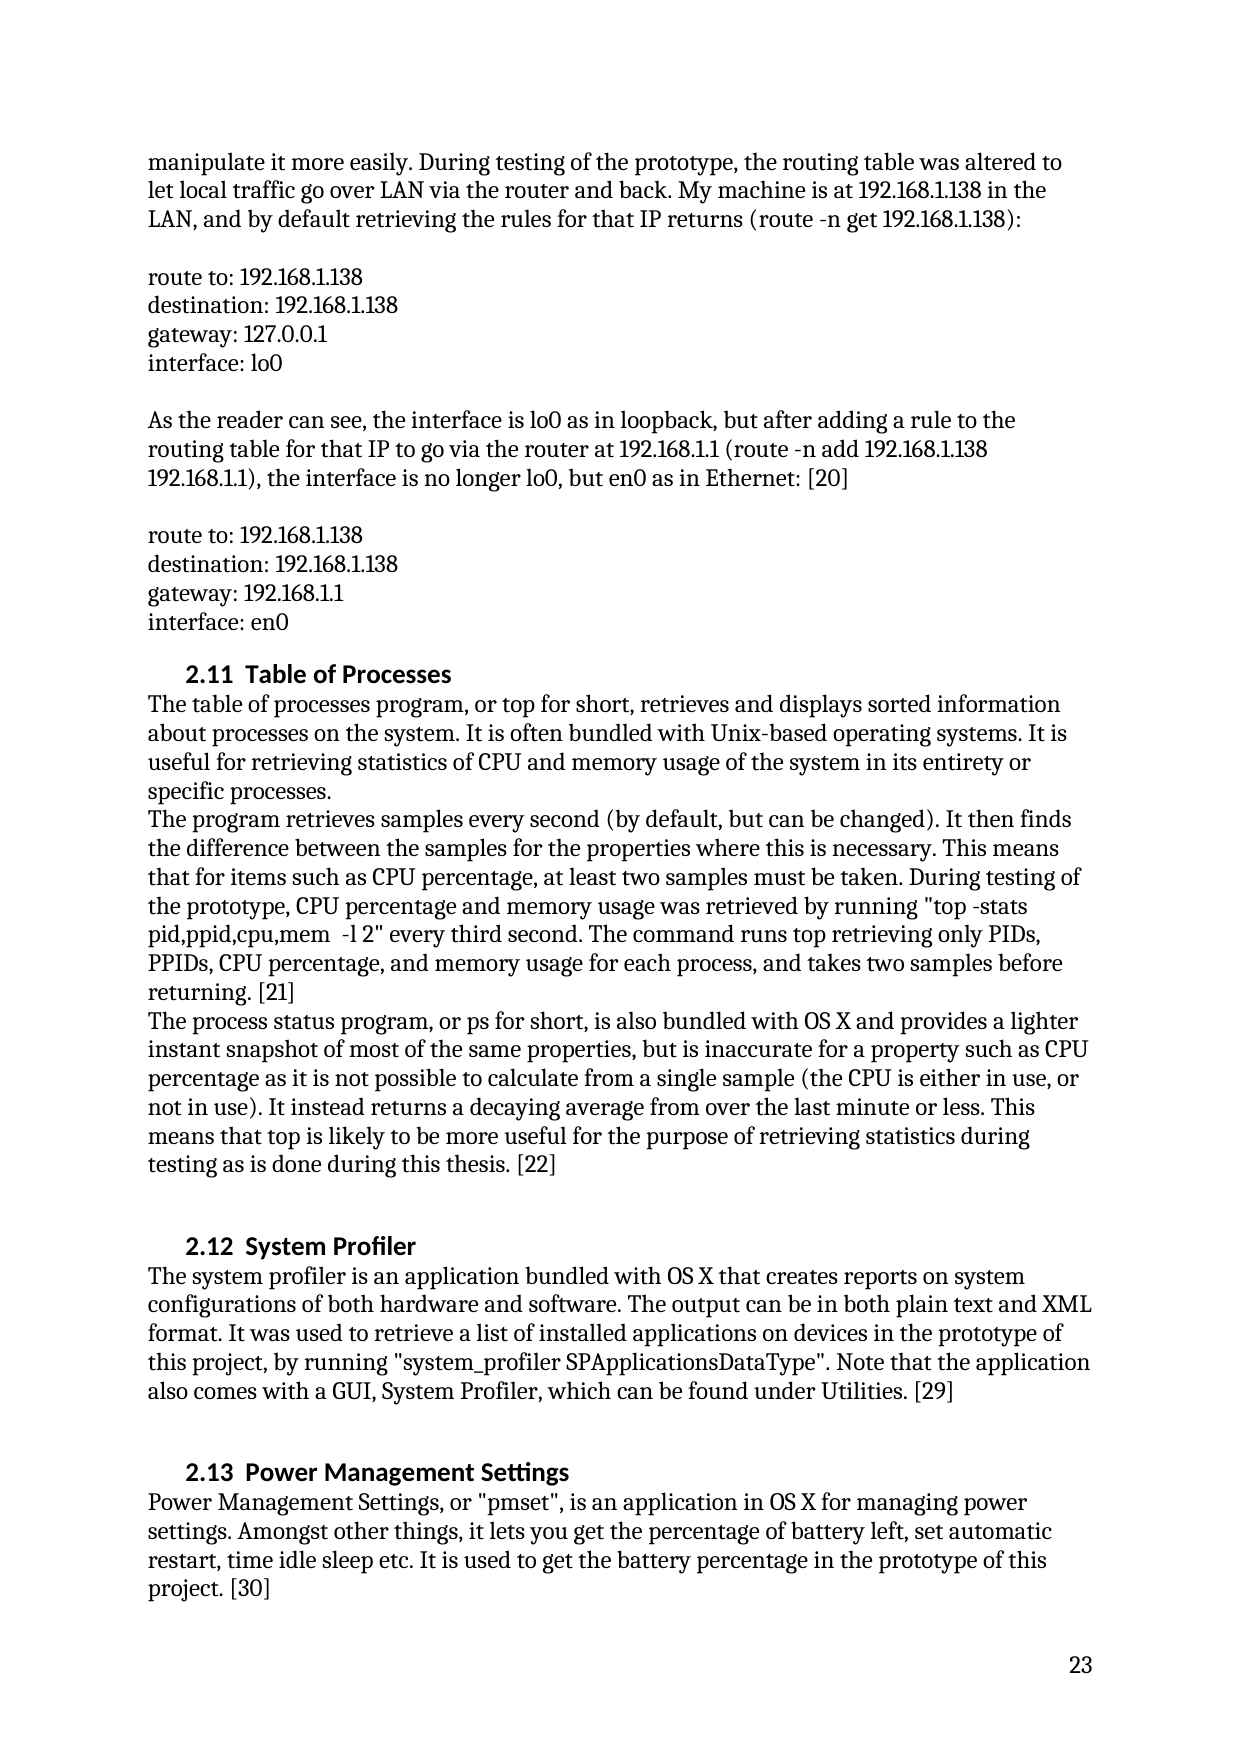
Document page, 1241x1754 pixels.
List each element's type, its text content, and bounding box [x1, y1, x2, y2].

subtitle Table of Processes [185, 657, 1092, 690]
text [148, 148, 1092, 234]
text route to: 192.168.1.138 [148, 521, 1092, 550]
text The table of processes program, or top for short, retrieves and displays sorted information about processes on the system. It is often bundled with Unix-based operating systems. It is useful for retrieving statistics of CPU and memory usage of the system in its entirety or specific processes. [148, 690, 1092, 805]
text gateway: 192.168.1.1 [148, 579, 1092, 608]
text The program retrieves samples every second (by default, but can be changed). It then finds the difference between the samples for the properties where this is necessary. This means that for items such as CPU percentage, at least two samples must be taken. During testing of the prototype, CPU percentage and memory usage was retrieved by running "top -stats pid,ppid,cpu,mem -l 2" every third second. The command runs top retrieving only PIDs, PPIDs, CPU percentage, and memory usage for each process, and takes two samples before returning. [21] [148, 805, 1092, 1007]
text The process status program, or ps for short, is also bundled with OS X and provides a lighter instant snapshot of most of the same properties, but is inaccurate for a property such as CPU percentage as it is not possible to calculate from a single sample (the CPU is either in use, or not in use). It instead returns a decaying average from over the last minute or less. This means that top is likely to be more useful for the purpose of retrieving statistics during testing as is done during this thesis. [22] [148, 1007, 1092, 1179]
text destination: 192.168.1.138 [148, 550, 1092, 579]
text destination: 192.168.1.138 [148, 291, 1092, 320]
subtitle System Profiler [185, 1229, 1092, 1262]
text gateway: 127.0.0.1 [148, 320, 1092, 349]
text The system profiler is an application bundled with OS X that creates reports on system configurations of both hardware and software. The output can be in both plain text and XML format. It was used to retrieve a list of installed applications on devices in the prototype of this project, by running "system_profiler SPApplicationsDataType". Note that the application also comes with a GUI, System Profiler, which can be found under Utilities. [29] [148, 1262, 1092, 1405]
subtitle Power Management Settings [185, 1455, 1092, 1488]
text Power Management Settings, or "pmset", is an application in OS X for managing power settings. Amongst other things, it lets you get the percentage of battery left, set automatic restart, time idle sleep etc. It is used to get the battery percentage in the prototype of this project. [30] [148, 1488, 1092, 1603]
text interface: en0 [148, 608, 1092, 636]
text As the reader can see, the interface is lo0 as in loopback, but after adding a rule to the routing table for that IP to go via the router at 192.168.1.1 (route -n add 192.168.1.138 192.168.1.1), the interface is no longer lo0, but en0 as in Ethernet: [20] [148, 406, 1092, 493]
text interface: lo0 [148, 349, 1092, 378]
text route to: 192.168.1.138 [148, 263, 1092, 291]
